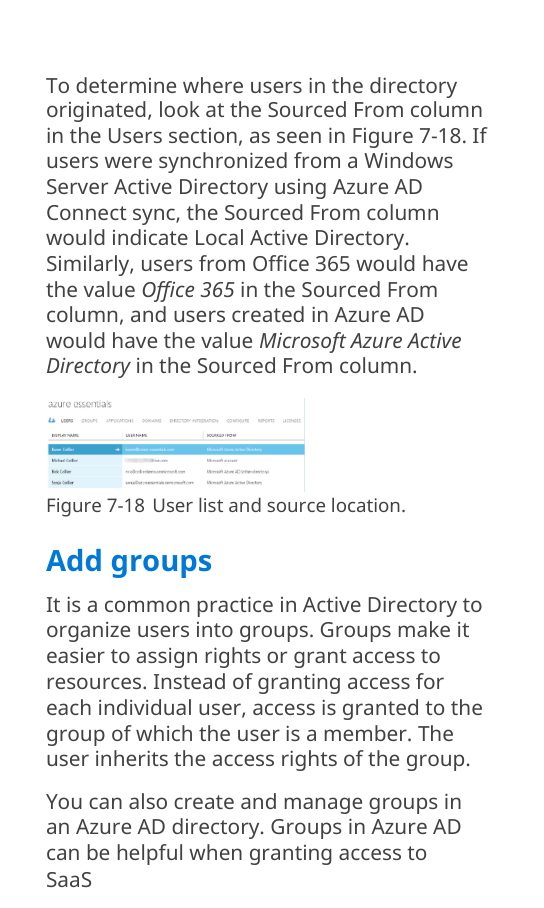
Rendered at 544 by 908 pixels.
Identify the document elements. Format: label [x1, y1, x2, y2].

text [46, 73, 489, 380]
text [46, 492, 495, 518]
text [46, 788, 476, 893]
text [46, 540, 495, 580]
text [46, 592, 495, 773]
picture [46, 398, 305, 492]
